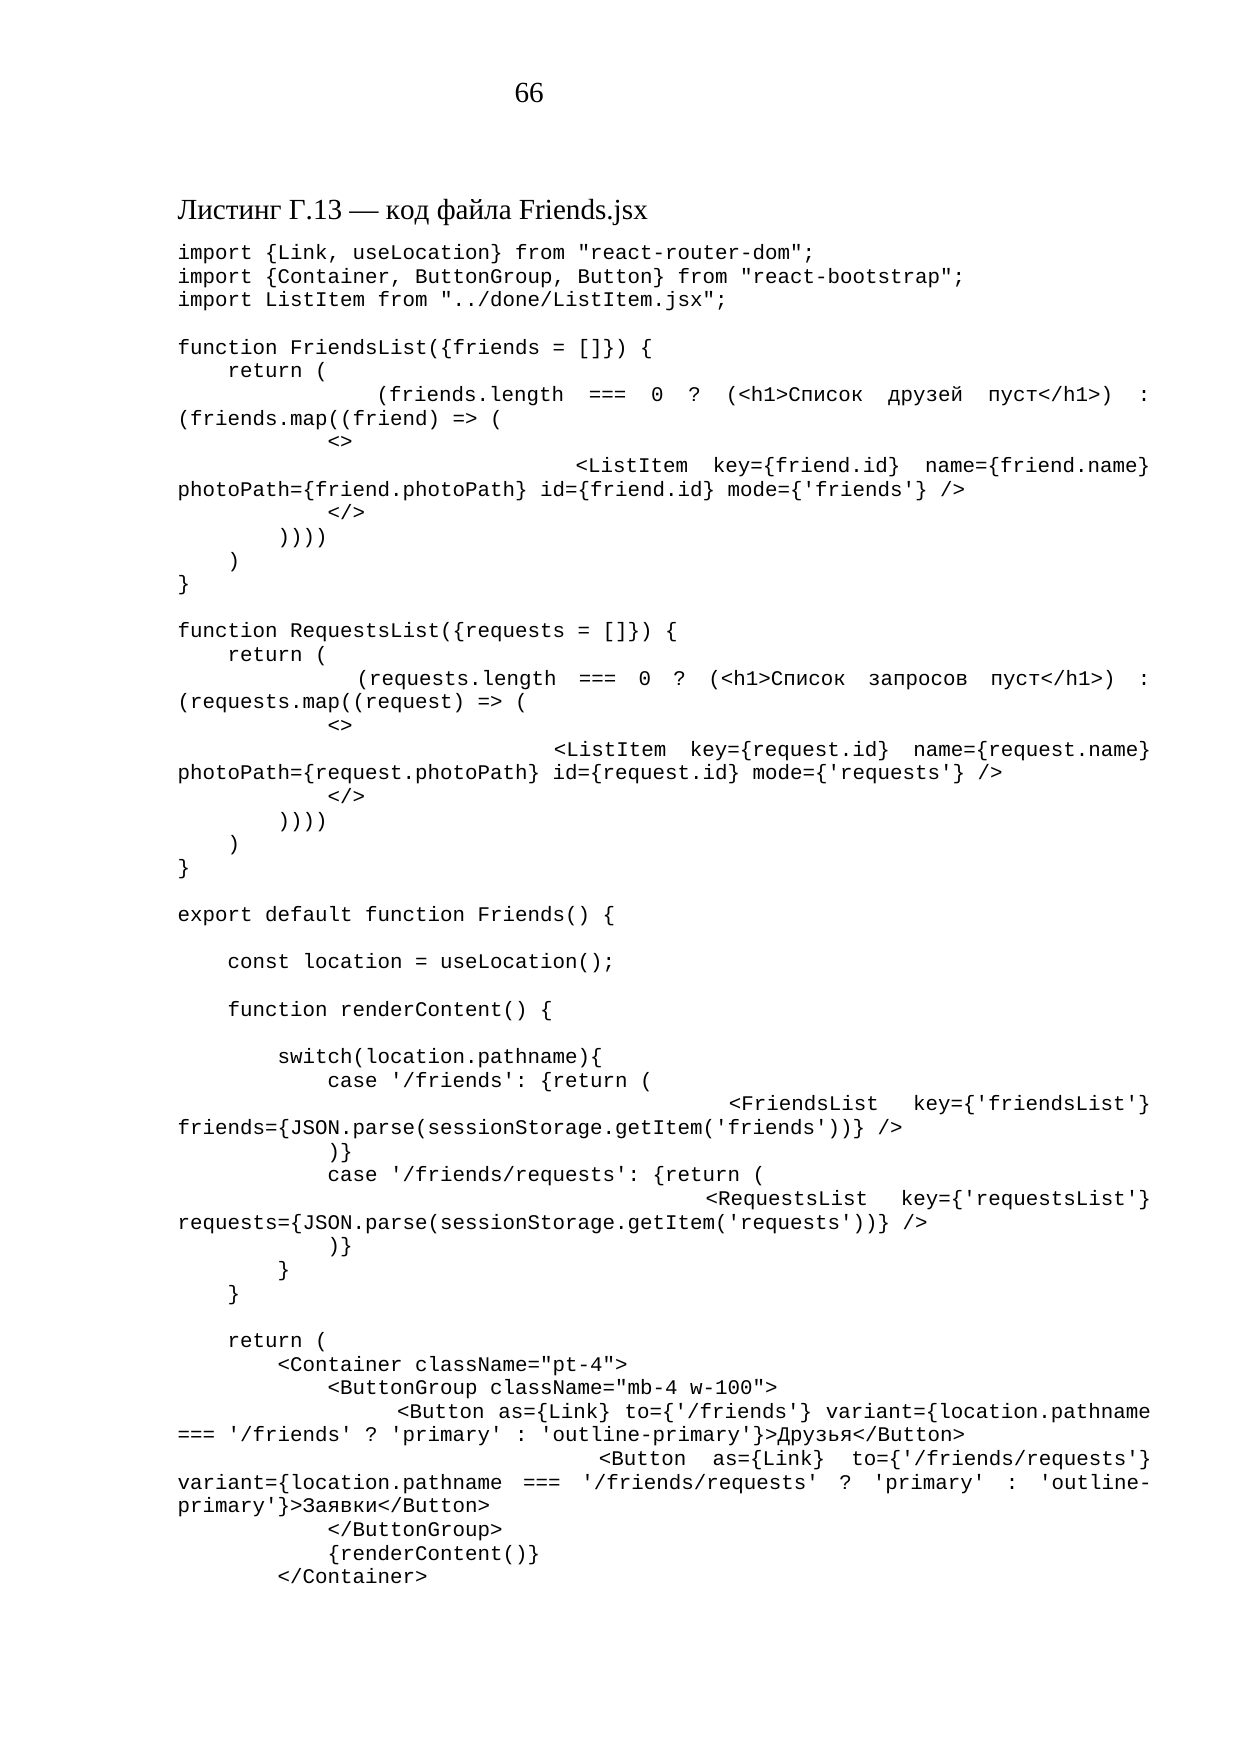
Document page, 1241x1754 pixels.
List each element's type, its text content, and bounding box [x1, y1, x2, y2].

text <Container className="pt-4"> [177, 1353, 1152, 1377]
text <ListItem key={friend.id} name={friend.name} photoPath={friend.photoPath} id={friend.id} mode={'friends'} /> [177, 455, 1152, 502]
text function RequestsList({requests = []}) { [177, 621, 1152, 644]
text } [177, 857, 1152, 881]
text <ListItem key={request.id} name={request.name} photoPath={request.photoPath} id={request.id} mode={'requests'} /> [177, 739, 1152, 786]
text </> [177, 502, 1152, 526]
text )))) [177, 810, 1152, 833]
text )} [177, 1235, 1152, 1259]
text function FriendsList({friends = []}) { [177, 337, 1152, 360]
text ) [177, 833, 1152, 857]
text (requests.length === 0 ? (<h1>Список запросов пуст</h1>) : (requests.map((request) => ( [177, 668, 1152, 715]
text import {Link, useLocation} from "react-router-dom"; [177, 242, 1152, 266]
text switch(location.pathname){ [177, 1046, 1152, 1070]
text {renderContent()} [177, 1543, 1152, 1566]
text return ( [177, 644, 1152, 668]
text )))) [177, 526, 1152, 549]
text const location = useLocation(); [177, 952, 1152, 975]
text import {Container, ButtonGroup, Button} from "react-bootstrap"; [177, 266, 1152, 289]
text case '/friends': {return ( [177, 1070, 1152, 1093]
text <> [177, 715, 1152, 739]
text ) [177, 549, 1152, 573]
text </Container> [177, 1566, 1152, 1590]
text return ( [177, 1330, 1152, 1353]
text <FriendsList key={'friendsList'} friends={JSON.parse(sessionStorage.getItem('friends'))} /> [177, 1093, 1152, 1141]
text import ListItem from "../done/ListItem.jsx"; [177, 289, 1152, 313]
text case '/friends/requests': {return ( [177, 1164, 1152, 1188]
text } [177, 1283, 1152, 1306]
text <RequestsList key={'requestsList'} requests={JSON.parse(sessionStorage.getItem('requests'))} /> [177, 1188, 1152, 1235]
text export default function Friends() { [177, 904, 1152, 928]
text (friends.length === 0 ? (<h1>Список друзей пуст</h1>) : (friends.map((friend) => ( [177, 384, 1152, 431]
text )} [177, 1141, 1152, 1164]
text return ( [177, 360, 1152, 384]
text <Button as={Link} to={'/friends'} variant={location.pathname === '/friends' ? 'primary' : 'outline-primary'}>Друзья</Button> [177, 1401, 1152, 1448]
text Листинг Г.13 — код файла Friends.jsx [177, 192, 1152, 225]
text function renderContent() { [177, 999, 1152, 1022]
text </ButtonGroup> [177, 1519, 1152, 1543]
text } [177, 573, 1152, 597]
text <ButtonGroup className="mb-4 w-100"> [177, 1377, 1152, 1401]
text <> [177, 431, 1152, 455]
text </> [177, 786, 1152, 810]
text <Button as={Link} to={'/friends/requests'} variant={location.pathname === '/friends/requests' ? 'primary' : 'outline-primary'}>Заявки</Button> [177, 1448, 1152, 1519]
text } [177, 1259, 1152, 1283]
